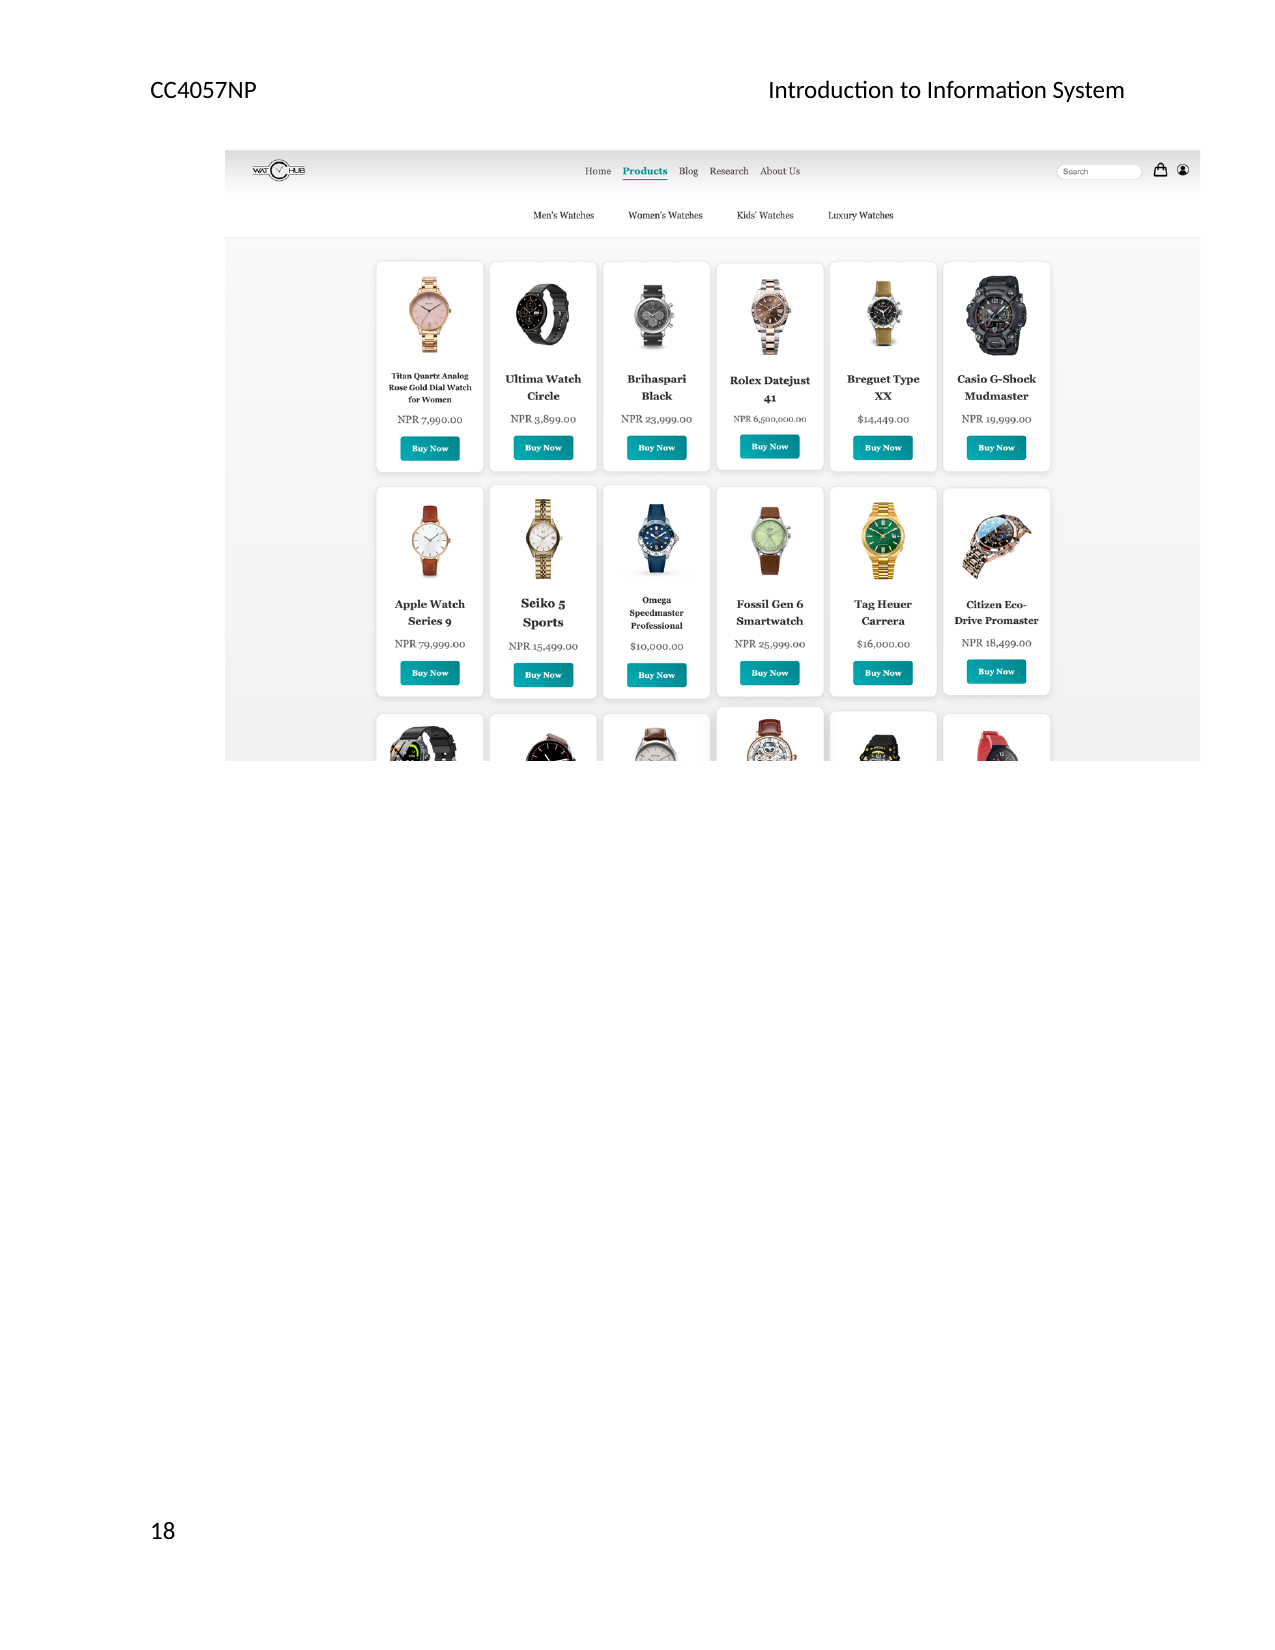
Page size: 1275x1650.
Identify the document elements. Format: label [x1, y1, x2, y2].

picture [225, 150, 1200, 761]
